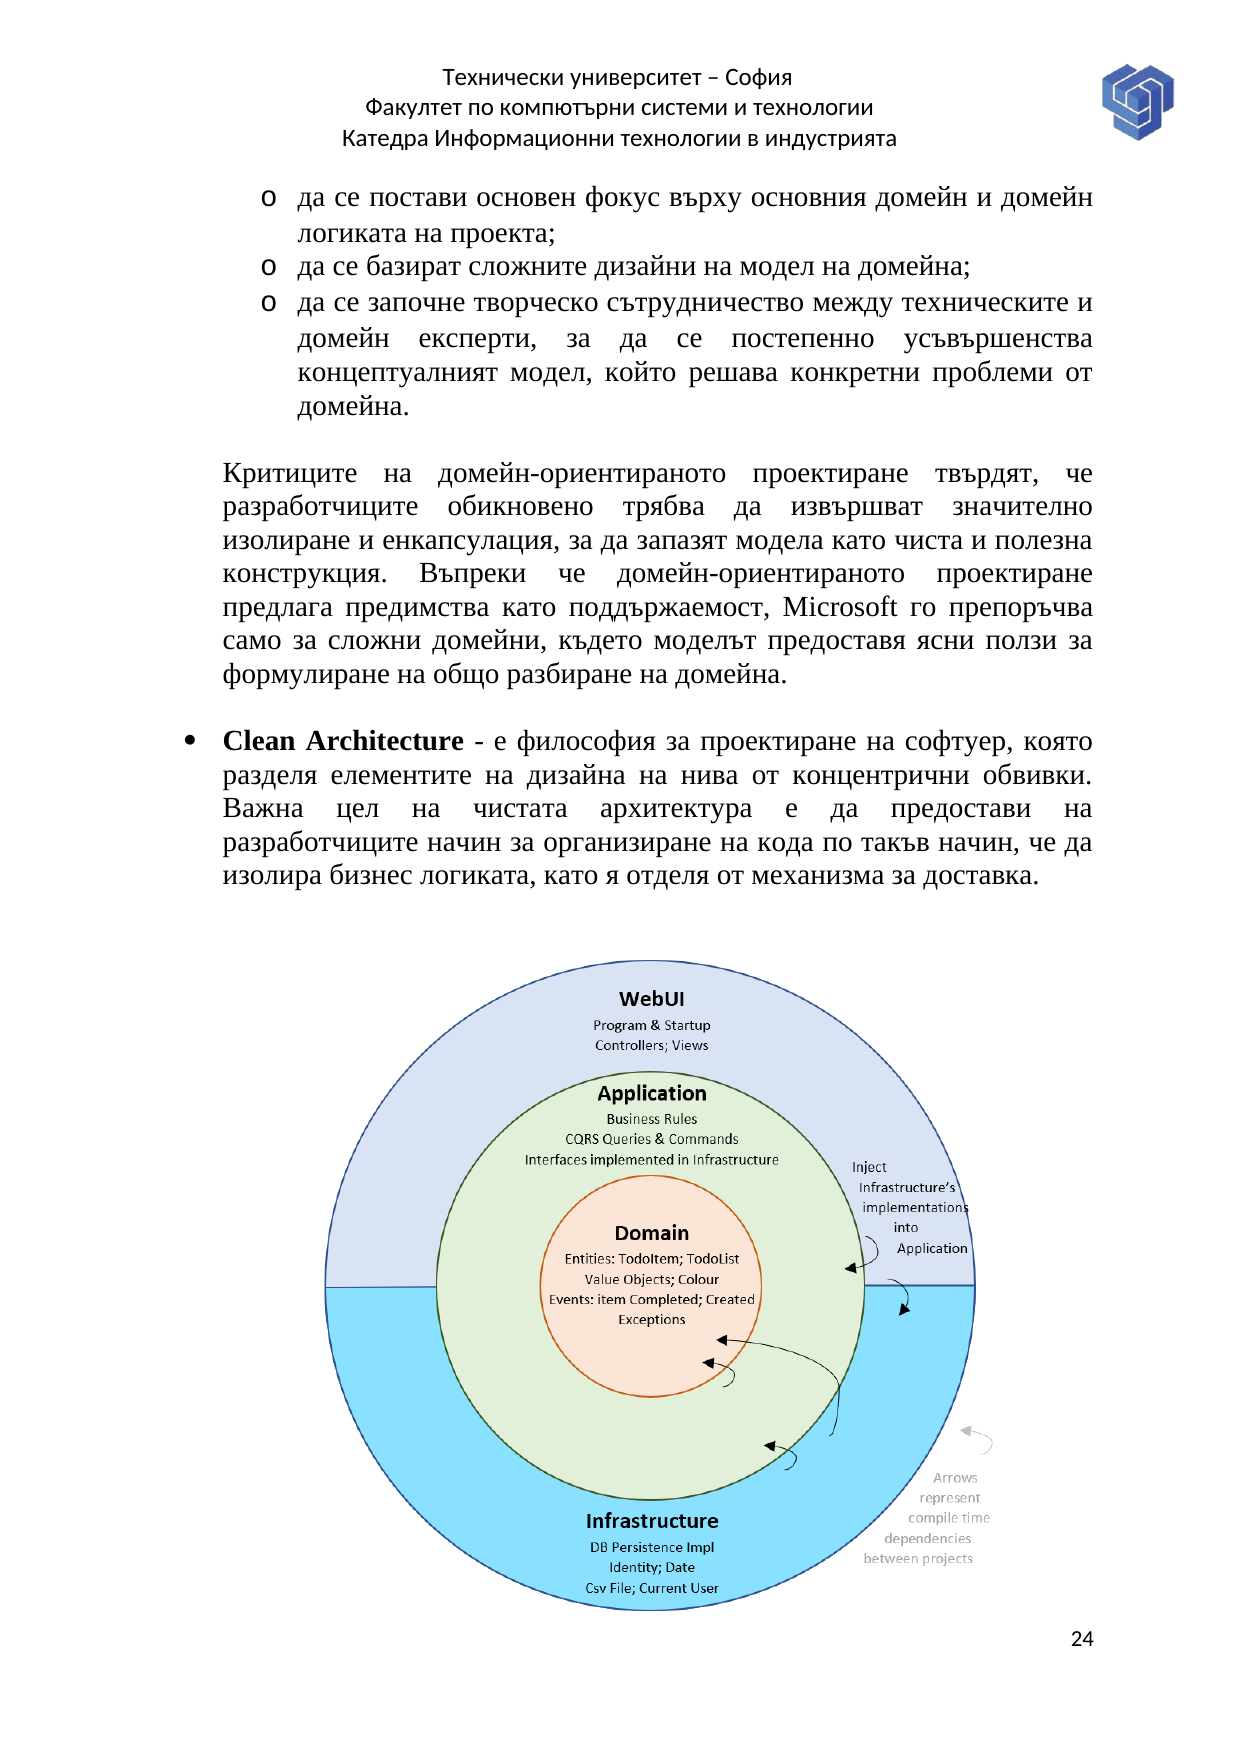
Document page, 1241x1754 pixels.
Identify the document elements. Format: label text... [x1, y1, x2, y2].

list Критиците на домейн-ориентираното проектиране твърдят, че разработчиците обикновено трябва да извършват значително изолиране и енкапсулация, за да запазят модела като чиста и полезна конструкция. Въпреки че домейн-ориентираното проектиране предлага предимства като поддържаемост, Microsoft го препоръчва само за сложни домейни, където моделът предоставя ясни ползи за формулиране на общо разбиране на домейна. [222, 455, 1094, 689]
list да се постави основен фокус върху основния домейн и домейн логиката на проекта; [260, 179, 1094, 248]
picture [321, 958, 996, 1614]
list да се базират сложните дизайни на модел на домейна; [260, 248, 1094, 284]
picture [1092, 56, 1184, 148]
list Clean Architecture - е философия за проектиране на софтуер, която разделя елементите на дизайна на нива от концентрични обвивки. Важна цел на чистата архитектура е да предостави на разработчиците начин за организиране на кода по такъв начин, че да изолира бизнес логиката, като я отделя от механизма за доставка. [185, 723, 1094, 891]
list да се започне творческо сътрудничество между техническите и домейн експерти, за да се постепенно усъвършенства концептуалният модел, който решава конкретни проблеми от домейна. [260, 284, 1094, 421]
